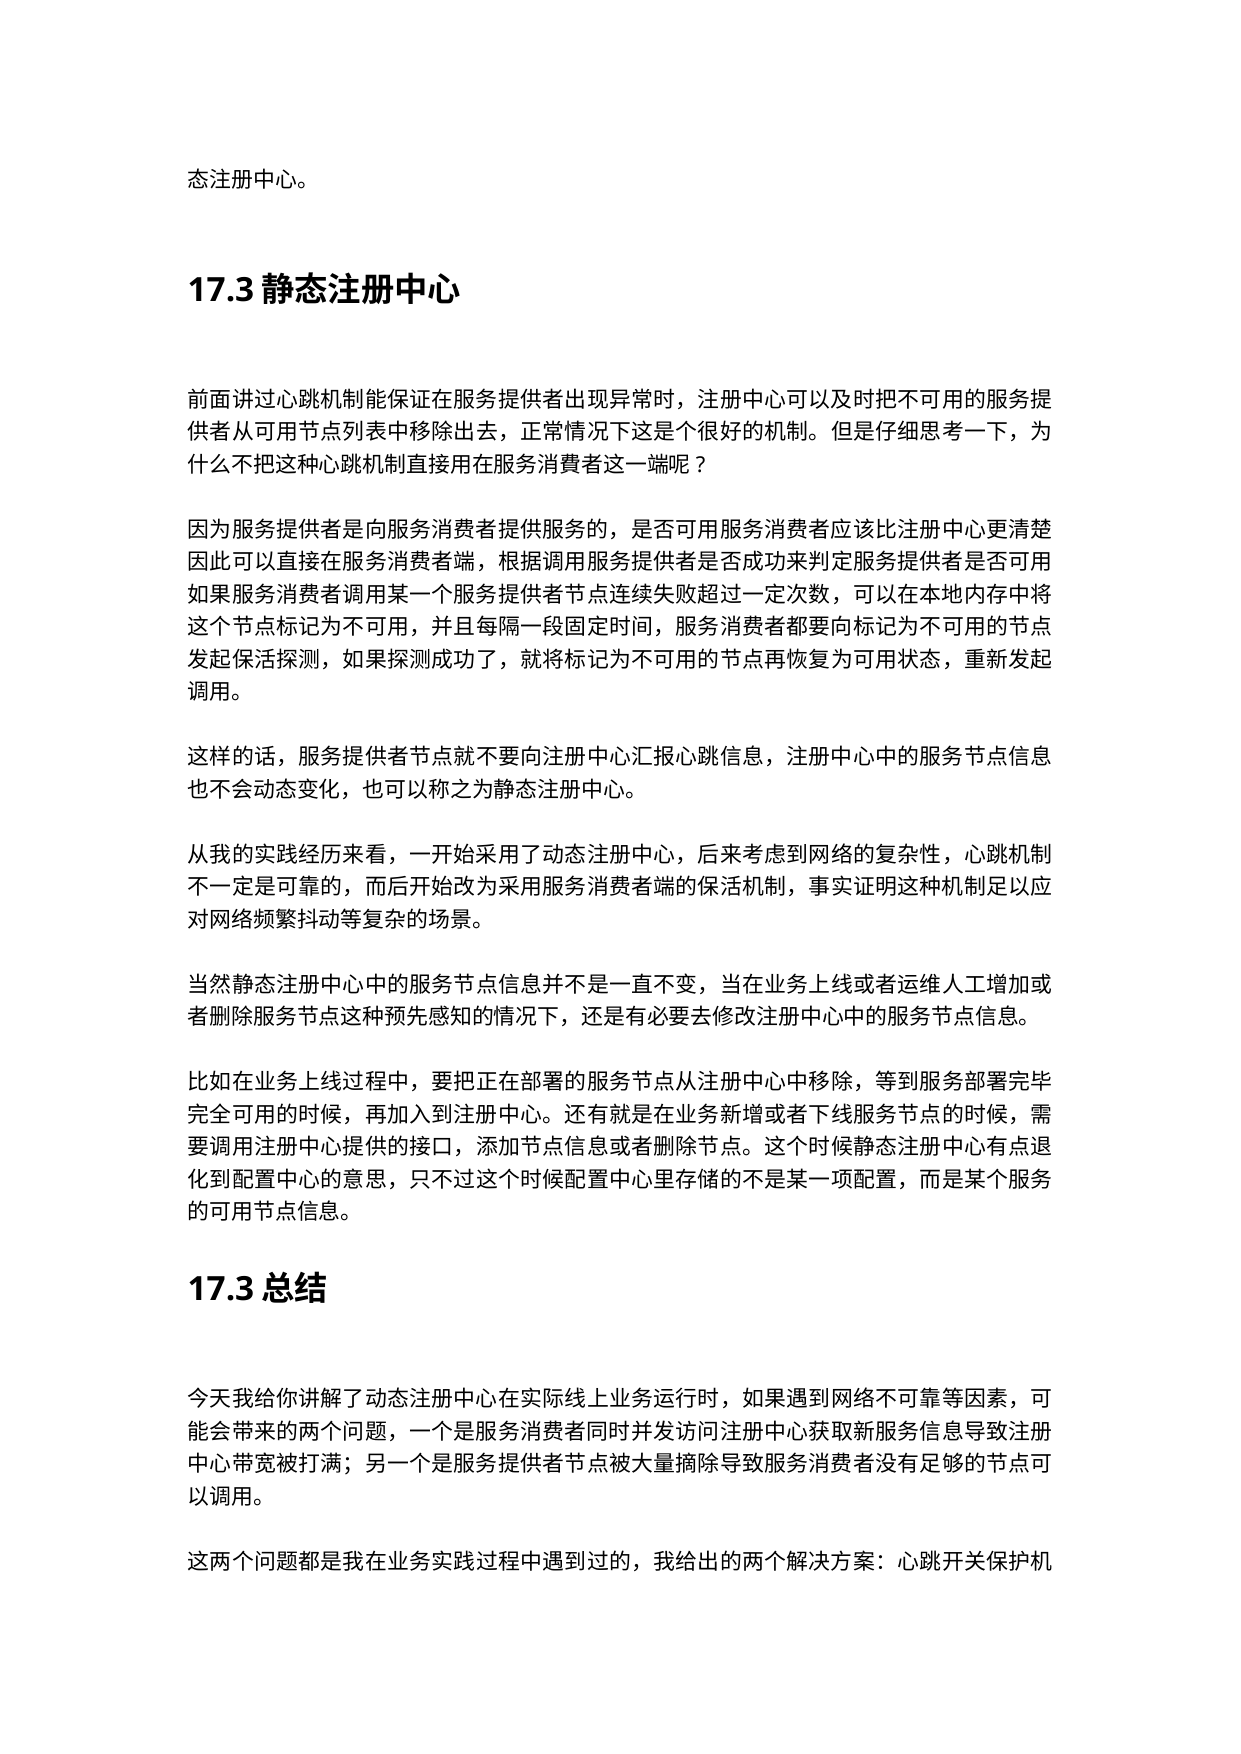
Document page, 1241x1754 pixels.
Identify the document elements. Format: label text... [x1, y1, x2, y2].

text 因为服务提供者是向服务消费者提供服务的，是否可用服务消费者应该比注册中心更清楚，因此可以直接在服务消费者端，根据调用服务提供者是否成功来判定服务提供者是否可用。如果服务消费者调用某一个服务提供者节点连续失败超过一定次数，可以在本地内存中将这个节点标记为不可用，并且每隔一段固定时间，服务消费者都要向标记为不可用的节点发起保活探测，如果探测成功了，就将标记为不可用的节点再恢复为可用状态，重新发起调用。 [187, 511, 1053, 706]
text 今天我给你讲解了动态注册中心在实际线上业务运行时，如果遇到网络不可靠等因素，可能会带来的两个问题，一个是服务消费者同时并发访问注册中心获取新服务信息导致注册中心带宽被打满；另一个是服务提供者节点被大量摘除导致服务消费者没有足够的节点可以调用。 [187, 1381, 1053, 1511]
text 从我的实践经历来看，一开始采用了动态注册中心，后来考虑到网络的复杂性，心跳机制不一定是可靠的，而后开始改为采用服务消费者端的保活机制，事实证明这种机制足以应对网络频繁抖动等复杂的场景。 [187, 836, 1053, 934]
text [187, 1543, 1053, 1576]
subtitle 17.3静态注册中心 [187, 254, 1053, 319]
subtitle 17.3总结 [187, 1253, 1053, 1318]
text 这样的话，服务提供者节点就不要向注册中心汇报心跳信息，注册中心中的服务节点信息也不会动态变化，也可以称之为静态注册中心。 [187, 739, 1053, 804]
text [187, 162, 1053, 194]
text 前面讲过心跳机制能保证在服务提供者出现异常时，注册中心可以及时把不可用的服务提供者从可用节点列表中移除出去，正常情况下这是个很好的机制。但是仔细思考一下，为什么不把这种心跳机制直接用在服务消費者这一端呢 ? [187, 381, 1053, 479]
text 当然静态注册中心中的服务节点信息并不是一直不变，当在业务上线或者运维人工增加或者删除服务节点这种预先感知的情况下，还是有必要去修改注册中心中的服务节点信息。 [187, 966, 1053, 1031]
text 比如在业务上线过程中，要把正在部署的服务节点从注册中心中移除，等到服务部署完毕，完全可用的时候，再加入到注册中心。还有就是在业务新增或者下线服务节点的时候，需要调用注册中心提供的接口，添加节点信息或者删除节点。这个时候静态注册中心有点退化到配置中心的意思，只不过这个时候配置中心里存储的不是某一项配置，而是某个服务的可用节点信息。 [187, 1064, 1053, 1226]
